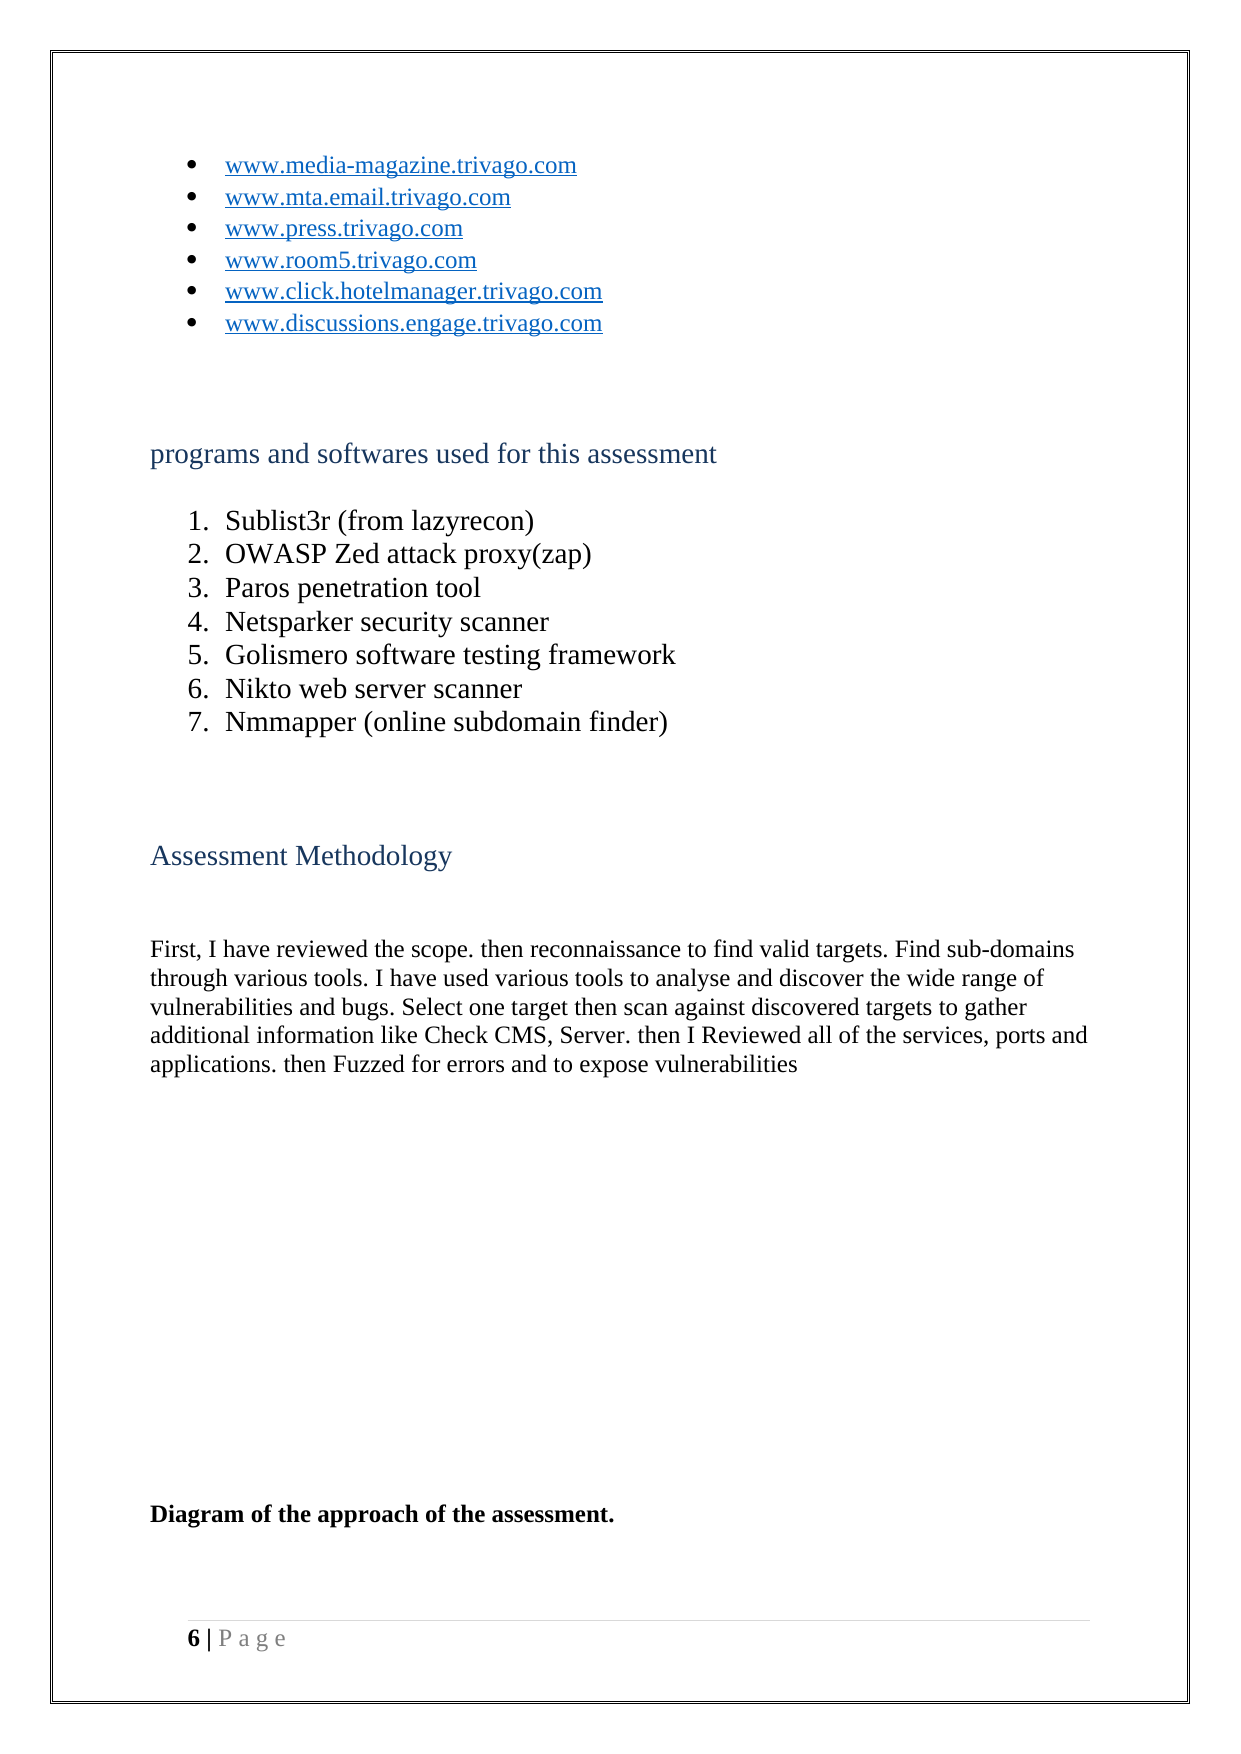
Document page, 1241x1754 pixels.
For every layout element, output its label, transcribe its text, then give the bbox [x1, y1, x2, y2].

list Sublist3r (from lazyrecon) [187, 503, 1090, 537]
list OWASP Zed attack proxy(zap) [187, 537, 1090, 570]
text Diagram of the approach of the assessment. [150, 1499, 1090, 1528]
list www.media-magazine.trivago.com [187, 150, 1090, 179]
list Netsparker security scanner [187, 604, 1090, 637]
list www.press.trivago.com [187, 213, 1090, 242]
list www.mta.email.trivago.com [187, 182, 1090, 210]
text Assessment Methodology [150, 838, 1090, 872]
list Nikto web server scanner [187, 671, 1090, 704]
text First, I have reviewed the scope. then reconnaissance to find valid targets. Find sub-domains through various tools. I have used various tools to analyse and discover the wide range of vulnerabilities and bugs. Select one target then scan against discovered targets to gather additional information like Check CMS, Server. then I Reviewed all of the services, ports and applications. then Fuzzed for errors and to expose vulnerabilities [150, 934, 1090, 1078]
text programs and softwares used for this assessment [150, 436, 1090, 469]
list www.discussions.engage.trivago.com [187, 308, 1090, 337]
list Paros penetration tool [187, 570, 1090, 604]
list www.room5.trivago.com [187, 245, 1090, 273]
list Golismero software testing framework [187, 637, 1090, 671]
list Nmmapper (online subdomain finder) [187, 704, 1090, 738]
list www.click.hotelmanager.trivago.com [187, 276, 1090, 305]
